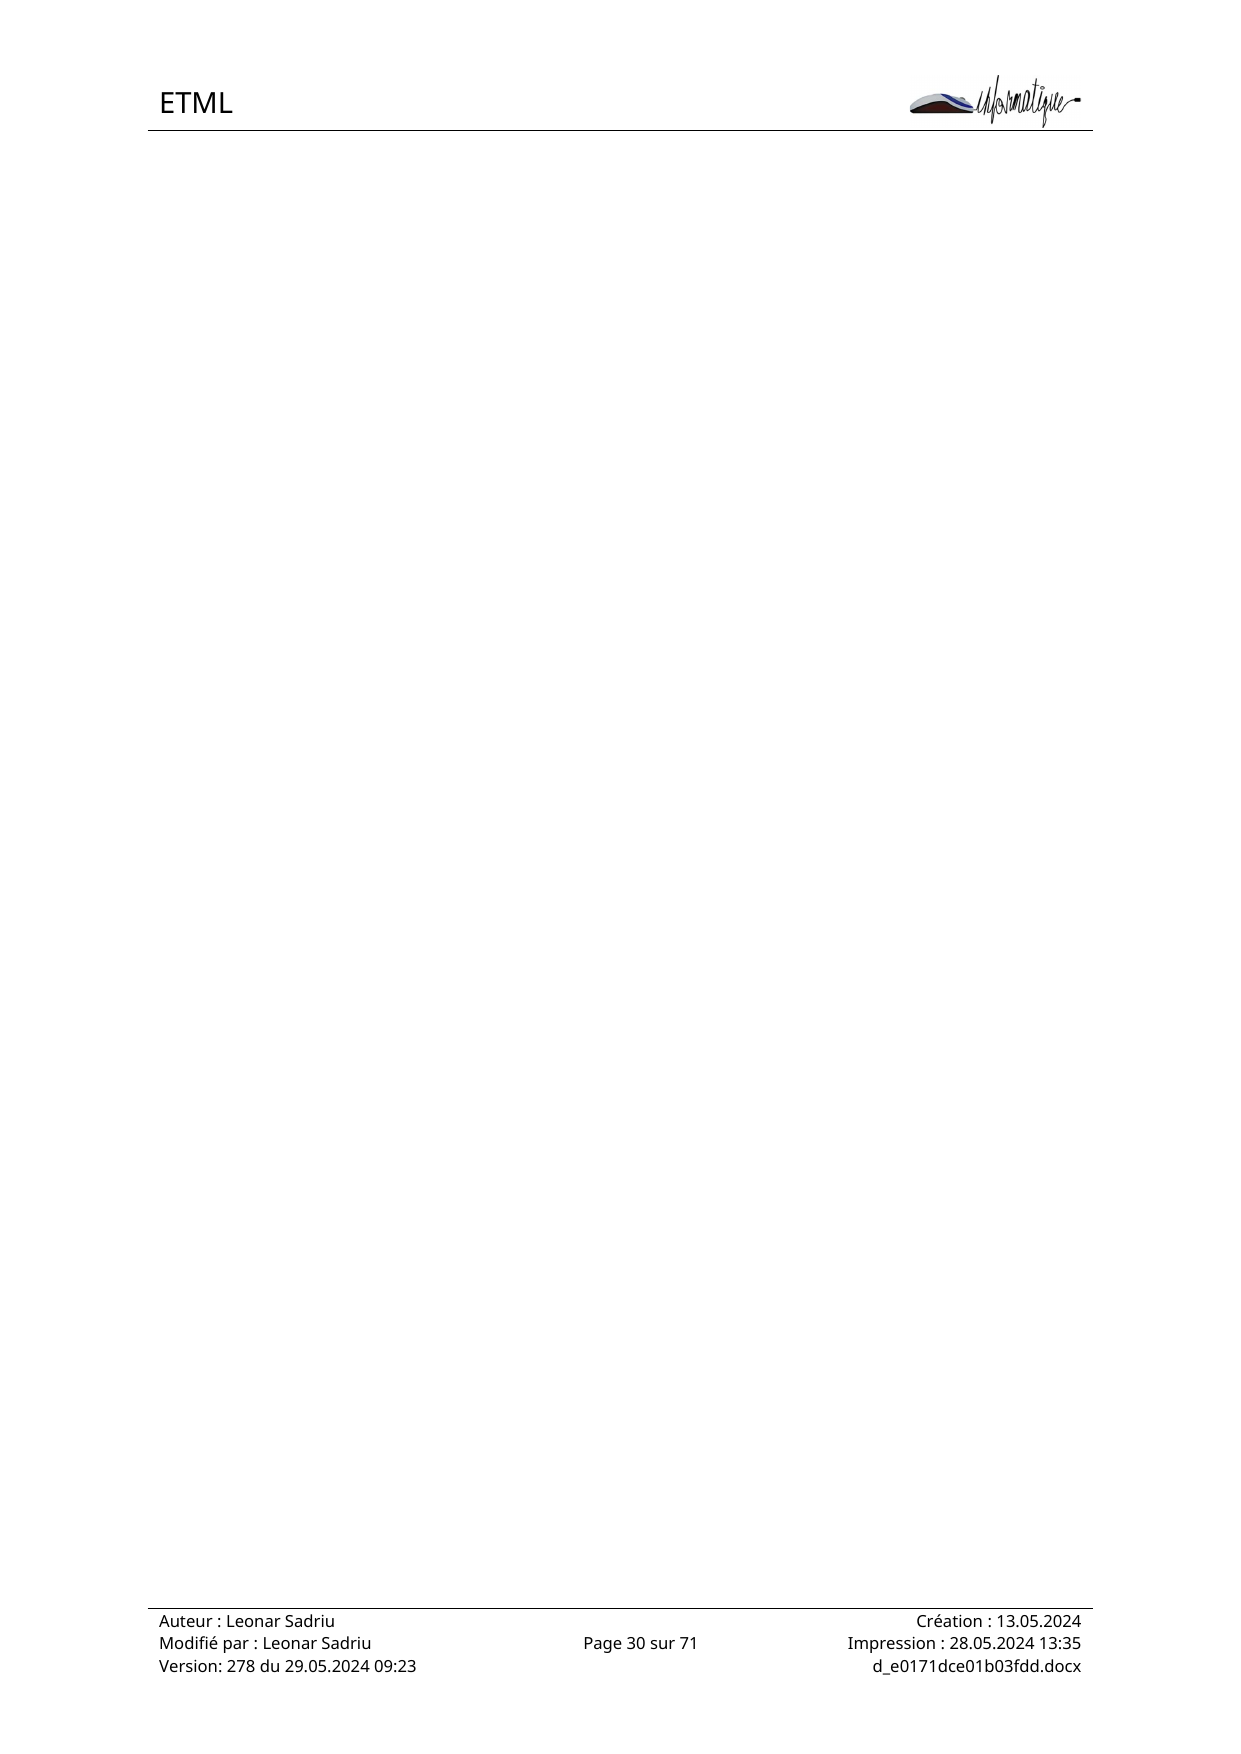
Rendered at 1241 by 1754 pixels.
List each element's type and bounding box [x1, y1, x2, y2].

picture [909, 75, 1082, 128]
